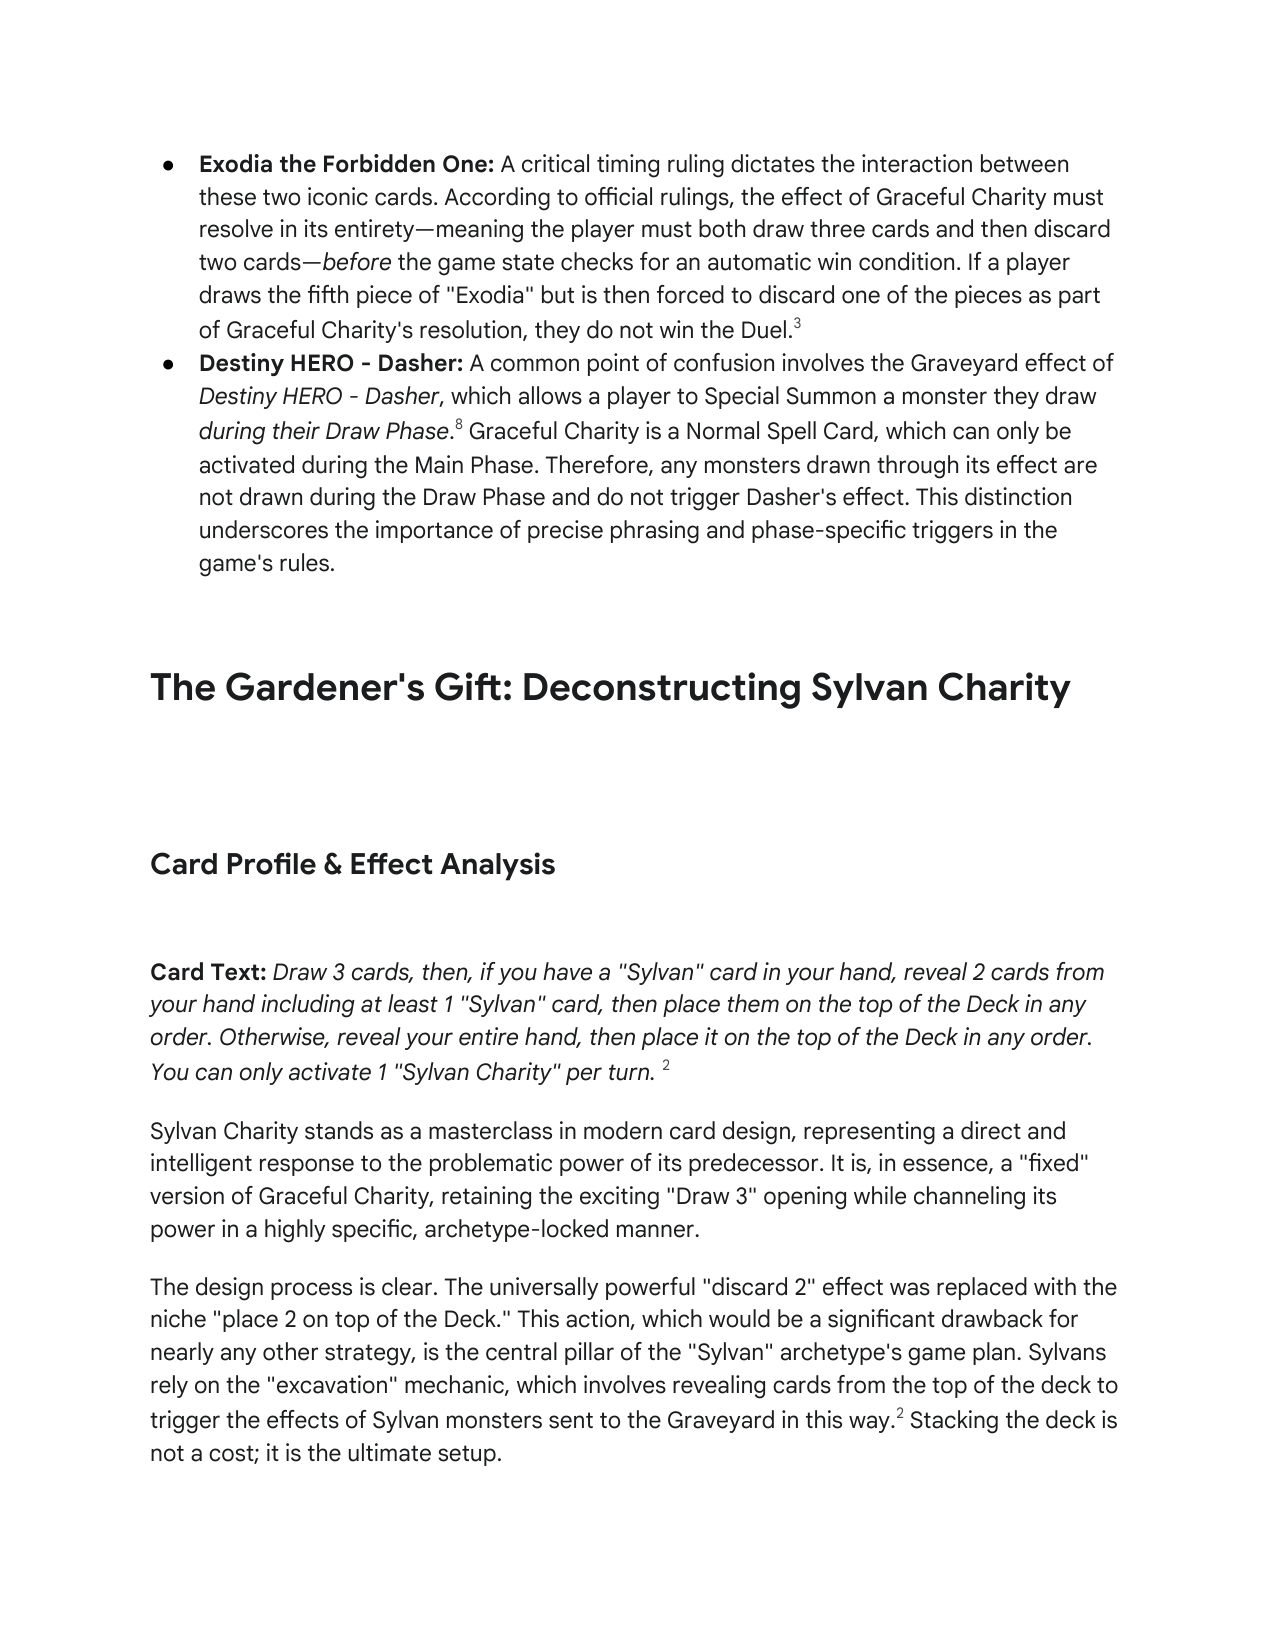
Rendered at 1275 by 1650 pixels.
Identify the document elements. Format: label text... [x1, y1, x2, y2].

text Card Text: Draw 3 cards, then, if you have a "Sylvan" card in your hand, reveal 2 cards from your hand including at least 1 "Sylvan" card, then place them on the top of the Deck in any order. Otherwise, reveal your entire hand, then place it on the top of the Deck in any order. You can only activate 1 "Sylvan Charity" per turn. 2 [150, 958, 1125, 1088]
list Exodia the Forbidden One: A critical timing ruling dictates the interaction between these two iconic cards. According to official rulings, the effect of Graceful Charity must resolve in its entirety—meaning the player must both draw three cards and then discard two cards—before the game state checks for an automatic win condition. If a player draws the fifth piece of "Exodia" but is then forced to discard one of the pieces as part of Graceful Charity's resolution, they do not win the Duel.3 [161, 150, 1125, 345]
subtitle Card Profile & Effect Analysis [150, 846, 1125, 882]
list Destiny HERO - Dasher: A common point of confusion involves the Graveyard effect of Destiny HERO - Dasher, which allows a player to Special Summon a monster they draw during their Draw Phase.8 Graceful Charity is a Normal Spell Card, which can only be activated during the Main Phase. Therefore, any monsters drawn through its effect are not drawn during the Draw Phase and do not trigger Dasher's effect. This distinction underscores the importance of precise phrasing and phase-specific triggers in the game's rules. [161, 350, 1125, 578]
subtitle The Gardener's Gift: Deconstructing Sylvan Charity [150, 664, 1125, 711]
text The design process is clear. The universally powerful "discard 2" effect was replaced with the niche "place 2 on top of the Deck." This action, which would be a significant drawback for nearly any other strategy, is the central pillar of the "Sylvan" archetype's game plan. Sylvans rely on the "excavation" mechanic, which involves revealing cards from the top of the deck to trigger the effects of Sylvan monsters sent to the Graveyard in this way.2 Stacking the deck is not a cost; it is the ultimate setup. [150, 1273, 1125, 1468]
text Sylvan Charity stands as a masterclass in modern card design, representing a direct and intelligent response to the problematic power of its predecessor. It is, in essence, a "fixed" version of Graceful Charity, retaining the exciting "Draw 3" opening while channeling its power in a highly specific, archetype-locked manner. [150, 1117, 1125, 1244]
